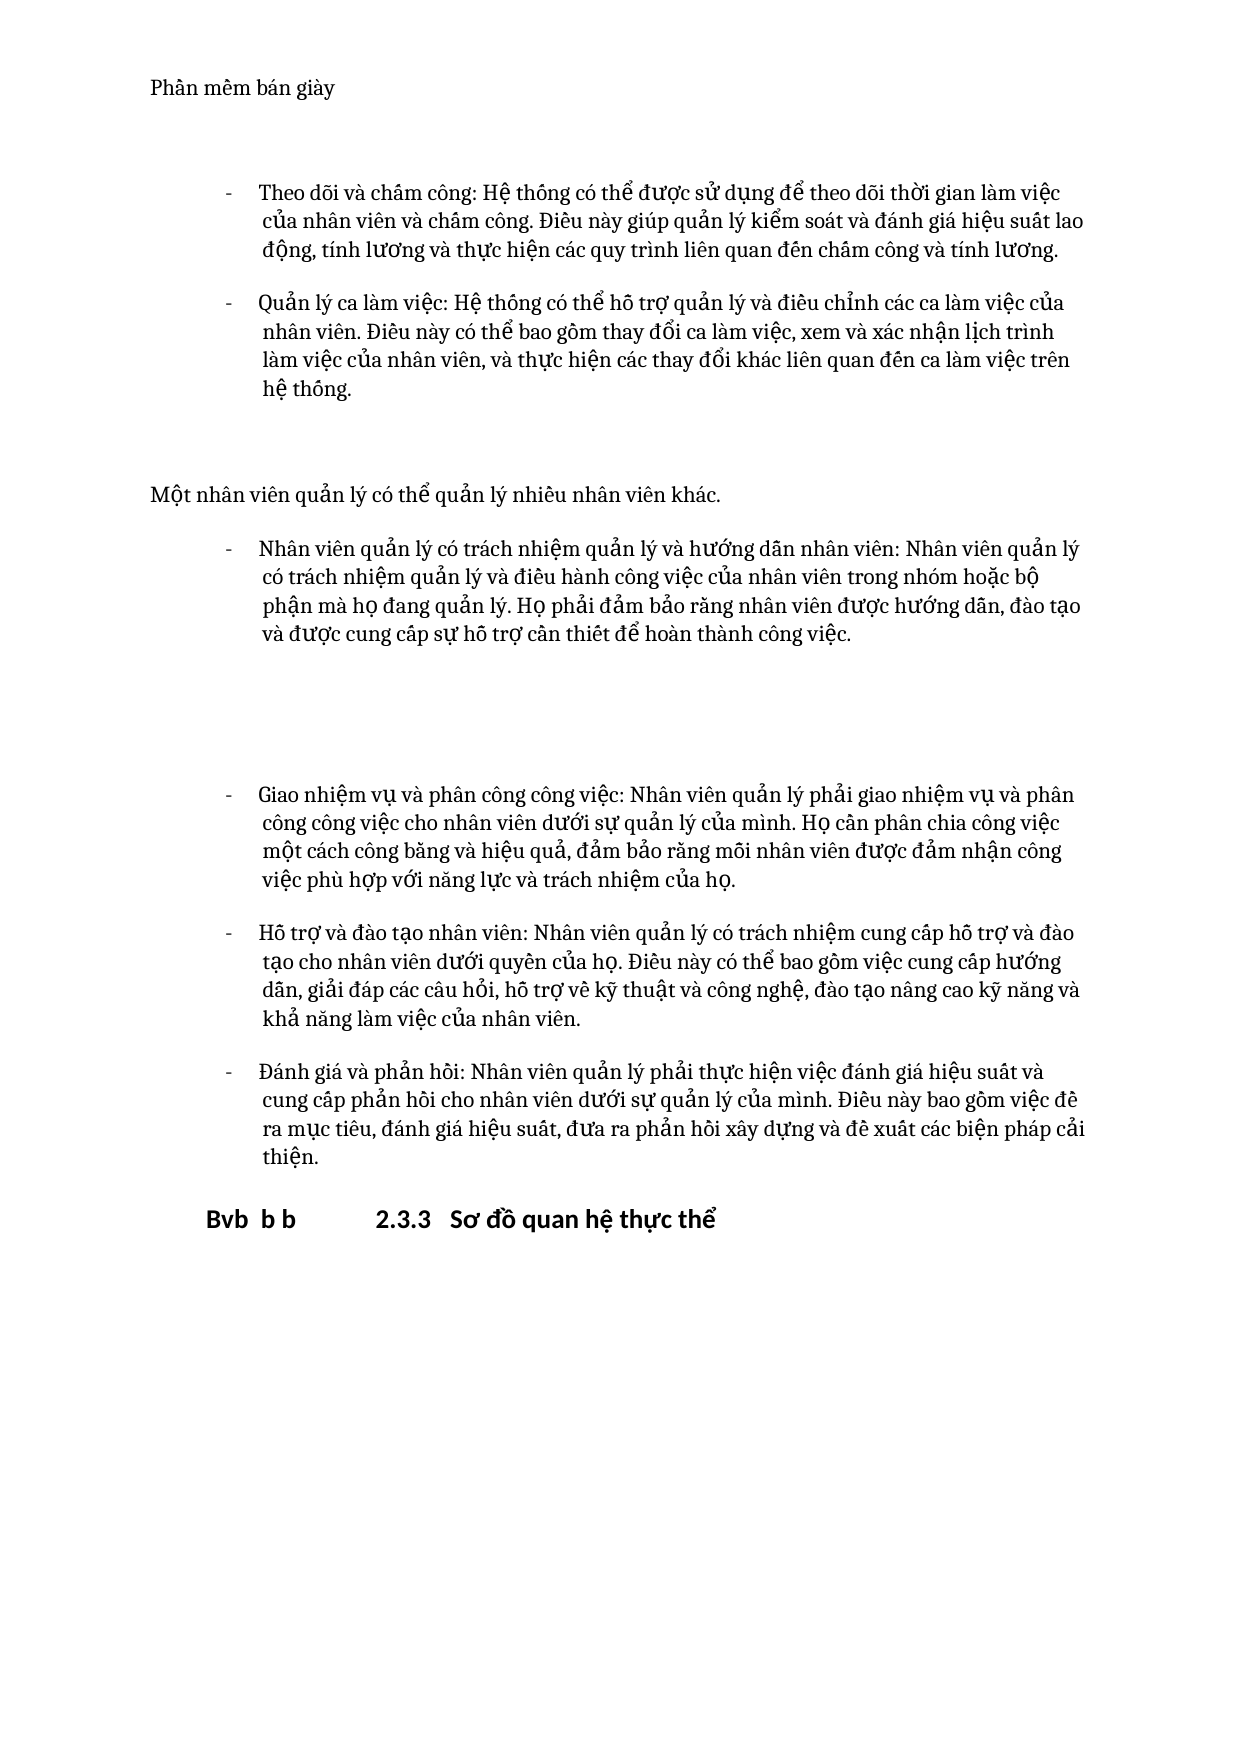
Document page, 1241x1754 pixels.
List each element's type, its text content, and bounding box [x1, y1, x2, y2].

text - Giao nhiệm vụ và phân công công việc: Nhân viên quản lý phải giao nhiệm vụ và phân công công việc cho nhân viên dưới sự quản lý của mình. Họ cần phân chia công việc một cách công bằng và hiệu quả, đảm bảo rằng mỗi nhân viên được đảm nhận công việc phù hợp với năng lực và trách nhiệm của họ. [225, 781, 1090, 893]
text - Quản lý ca làm việc: Hệ thống có thể hỗ trợ quản lý và điều chỉnh các ca làm việc của nhân viên. Điều này có thể bao gồm thay đổi ca làm việc, xem và xác nhận lịch trình làm việc của nhân viên, và thực hiện các thay đổi khác liên quan đến ca làm việc trên hệ thống. [225, 290, 1090, 402]
text Một nhân viên quản lý có thể quản lý nhiều nhân viên khác. [150, 482, 1090, 509]
text - Theo dõi và chấm công: Hệ thống có thể được sử dụng để theo dõi thời gian làm việc của nhân viên và chấm công. Điều này giúp quản lý kiểm soát và đánh giá hiệu suất lao động, tính lương và thực hiện các quy trình liên quan đến chấm công và tính lương. [225, 180, 1090, 263]
text - Hỗ trợ và đào tạo nhân viên: Nhân viên quản lý có trách nhiệm cung cấp hỗ trợ và đào tạo cho nhân viên dưới quyền của họ. Điều này có thể bao gồm việc cung cấp hướng dẫn, giải đáp các câu hỏi, hỗ trợ về kỹ thuật và công nghệ, đào tạo nâng cao kỹ năng và khả năng làm việc của nhân viên. [225, 920, 1090, 1032]
text - Đánh giá và phản hồi: Nhân viên quản lý phải thực hiện việc đánh giá hiệu suất và cung cấp phản hồi cho nhân viên dưới sự quản lý của mình. Điều này bao gồm việc đề ra mục tiêu, đánh giá hiệu suất, đưa ra phản hồi xây dựng và đề xuất các biện pháp cải thiện. [225, 1059, 1090, 1171]
subtitle Bvb b b 2.3.3 Sơ đồ quan hệ thực thể [194, 1202, 1090, 1235]
text - Nhân viên quản lý có trách nhiệm quản lý và hướng dẫn nhân viên: Nhân viên quản lý có trách nhiệm quản lý và điều hành công việc của nhân viên trong nhóm hoặc bộ phận mà họ đang quản lý. Họ phải đảm bảo rằng nhân viên được hướng dẫn, đào tạo và được cung cấp sự hỗ trợ cần thiết để hoàn thành công việc. [225, 536, 1090, 647]
